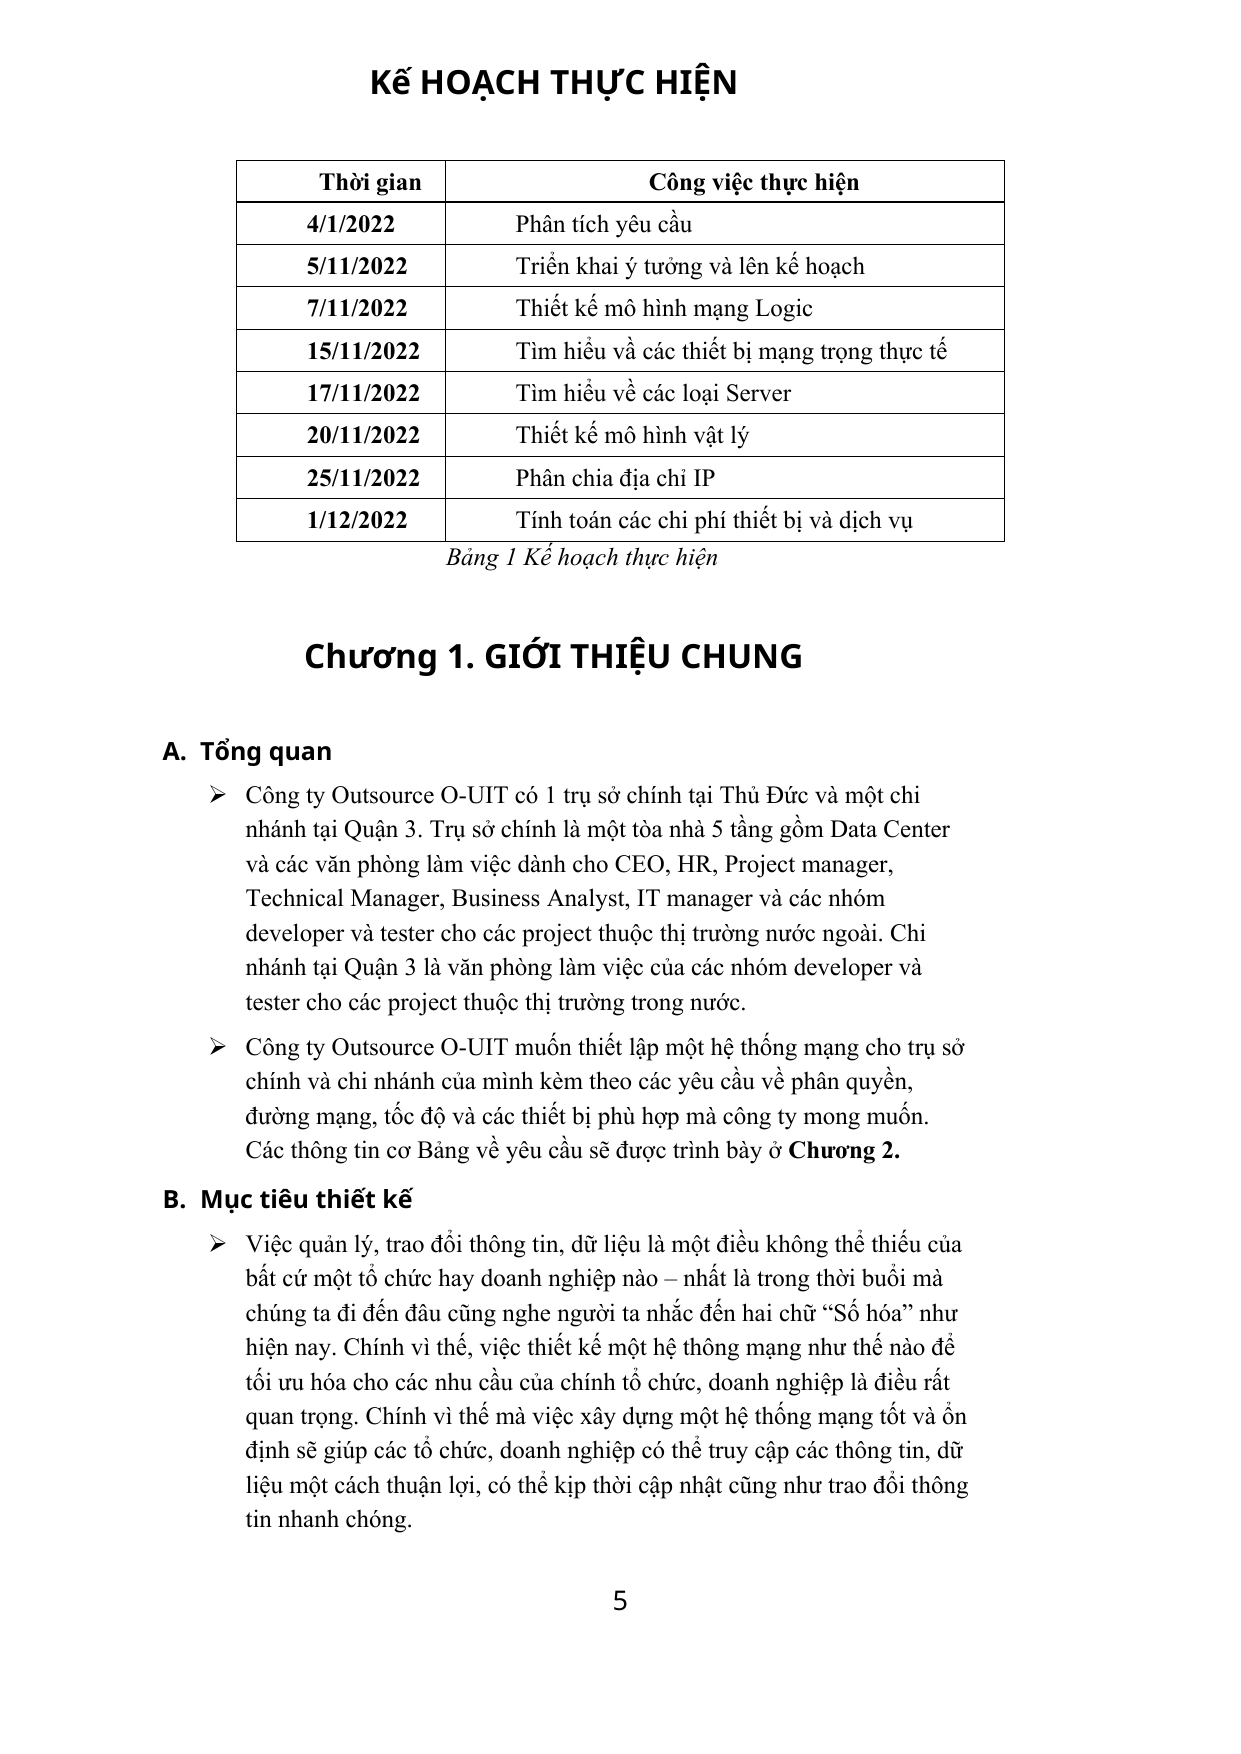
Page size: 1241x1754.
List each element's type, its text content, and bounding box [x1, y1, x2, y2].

subtitle Mục tiêu thiết kế [162, 1182, 974, 1216]
table_cell Tìm hiểu vầ các thiết bị mạng trọng thực tế [446, 330, 1004, 371]
table_cell 15/11/2022 [237, 330, 445, 371]
subtitle Tổng quan [162, 733, 974, 767]
table_cell 5/11/2022 [237, 245, 445, 286]
table_cell 7/11/2022 [237, 287, 445, 328]
table_cell 4/1/2022 [237, 203, 445, 244]
list Công ty Outsource O-UIT muốn thiết lập một hệ thống mạng cho trụ sở chính và chi nhánh của mình kèm theo các yêu cầu về phân quyền, đường mạng, tốc độ và các thiết bị phù hợp mà công ty mong muốn. Các thông tin cơ Bảng về yêu cầu sẽ được trình bày ở Chương 2. [208, 1032, 974, 1164]
table_cell Tính toán các chi phí thiết bị và dịch vụ [446, 499, 1004, 541]
subtitle Kế HOẠCH THỰC HIỆN [133, 59, 974, 104]
list Việc quản lý, trao đổi thông tin, dữ liệu là một điều không thể thiếu của bất cứ một tổ chức hay doanh nghiệp nào – nhất là trong thời buổi mà chúng ta đi đến đâu cũng nghe người ta nhắc đến hai chữ “Số hóa” như hiện nay. Chính vì thế, việc thiết kế một hệ thông mạng như thế nào để tối ưu hóa cho các nhu cầu của chính tổ chức, doanh nghiệp là điều rất quan trọng. Chính vì thế mà việc xây dựng một hệ thống mạng tốt và ổn định sẽ giúp các tổ chức, doanh nghiệp có thể truy cập các thông tin, dữ liệu một cách thuận lợi, có thể kịp thời cập nhật cũng như trao đổi thông tin nhanh chóng. [208, 1229, 974, 1533]
table_header Thời gian [237, 161, 445, 201]
table_cell 17/11/2022 [237, 372, 445, 413]
table_cell Triển khai ý tưởng và lên kế hoạch [446, 245, 1004, 286]
table_cell Thiết kế mô hình mạng Logic [446, 287, 1004, 328]
table_cell 20/11/2022 [237, 414, 445, 456]
text Bảng 1 Kế hoạch thực hiện [133, 542, 974, 570]
subtitle Chương 1. GIỚI THIỆU CHUNG [133, 632, 974, 678]
table_cell Phân tích yêu cầu [446, 203, 1004, 244]
table_cell Phân chia địa chỉ IP [446, 457, 1004, 498]
table_cell Tìm hiểu về các loại Server [446, 372, 1004, 413]
table_cell 1/12/2022 [237, 499, 445, 541]
table_cell Thiết kế mô hình vật lý [446, 414, 1004, 456]
table_header Công việc thực hiện [446, 161, 1004, 201]
list Công ty Outsource O-UIT có 1 trụ sở chính tại Thủ Đức và một chi nhánh tại Quận 3. Trụ sở chính là một tòa nhà 5 tầng gồm Data Center và các văn phòng làm việc dành cho CEO, HR, Project manager, Technical Manager, Business Analyst, IT manager và các nhóm developer và tester cho các project thuộc thị trường nước ngoài. Chi nhánh tại Quận 3 là văn phòng làm việc của các nhóm developer và tester cho các project thuộc thị trường trong nước. [208, 780, 974, 1016]
table_cell 25/11/2022 [237, 457, 445, 498]
